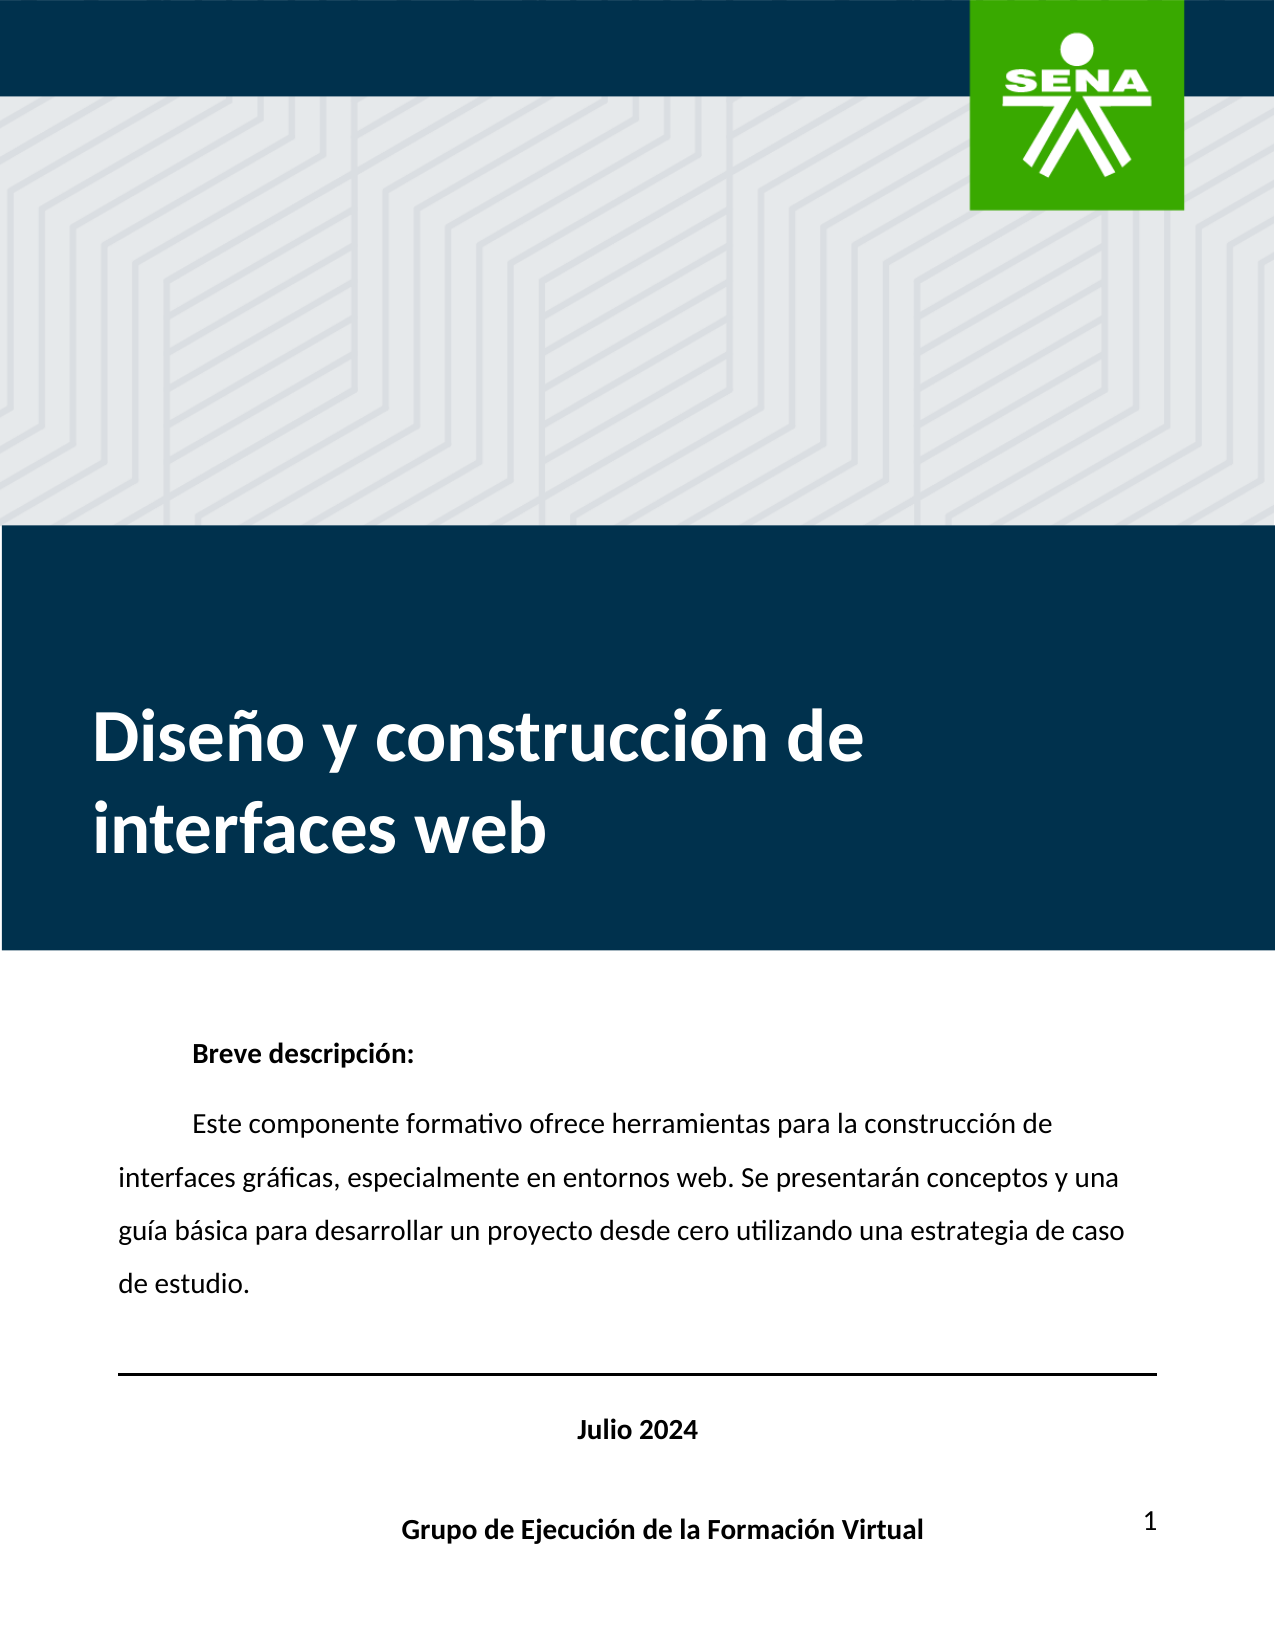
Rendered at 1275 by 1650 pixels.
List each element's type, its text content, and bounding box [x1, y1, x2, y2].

picture [0, 0, 1274, 527]
text Julio 2024 [118, 1411, 1157, 1447]
text Breve descripción: [118, 1035, 1157, 1071]
text Este componente formativo ofrece herramientas para la construcción de interfaces gráficas, especialmente en entornos web. Se presentarán conceptos y una guía básica para desarrollar un proyecto desde cero utilizando una estrategia de caso de estudio. [118, 1105, 1157, 1301]
